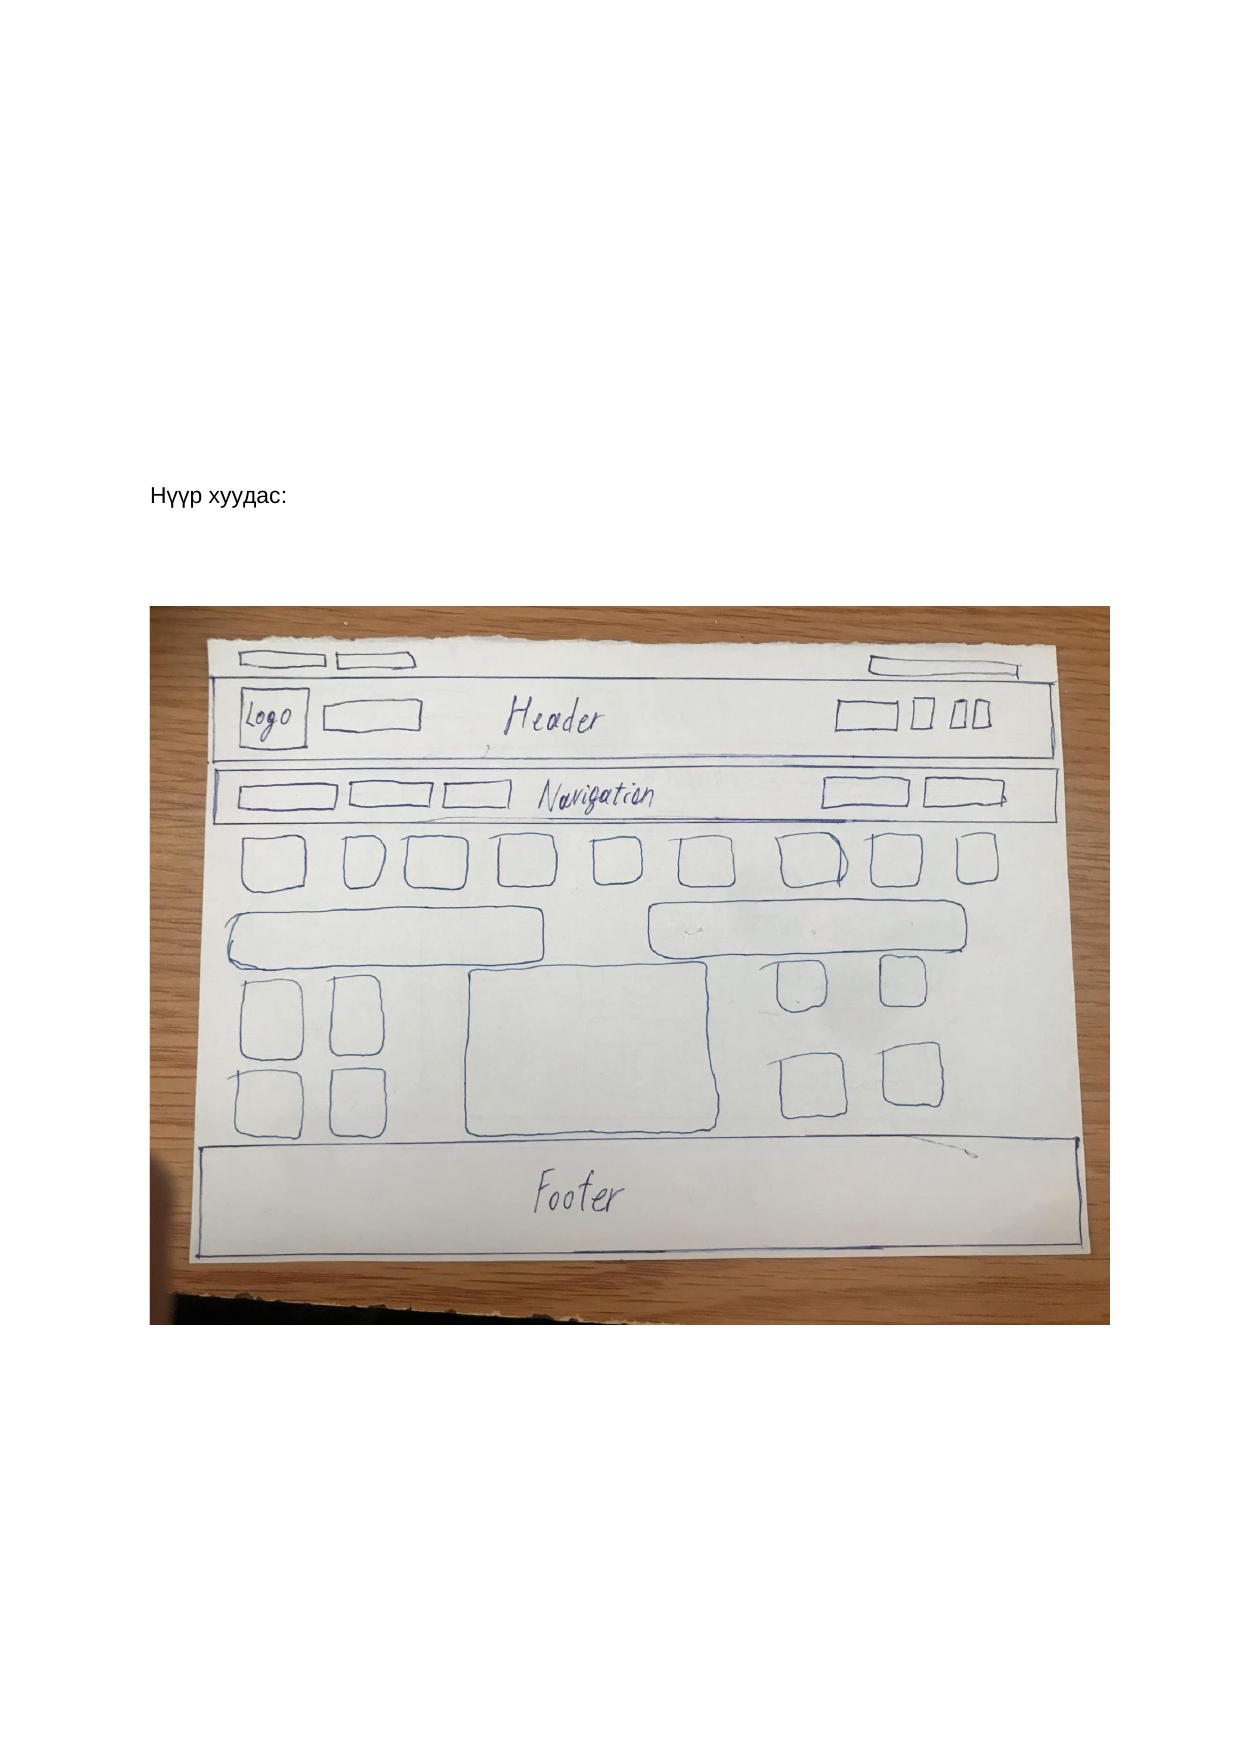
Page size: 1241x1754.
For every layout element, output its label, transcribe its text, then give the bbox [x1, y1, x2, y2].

text Нүүр хуудас: [150, 482, 1090, 509]
picture [151, 606, 1109, 1325]
